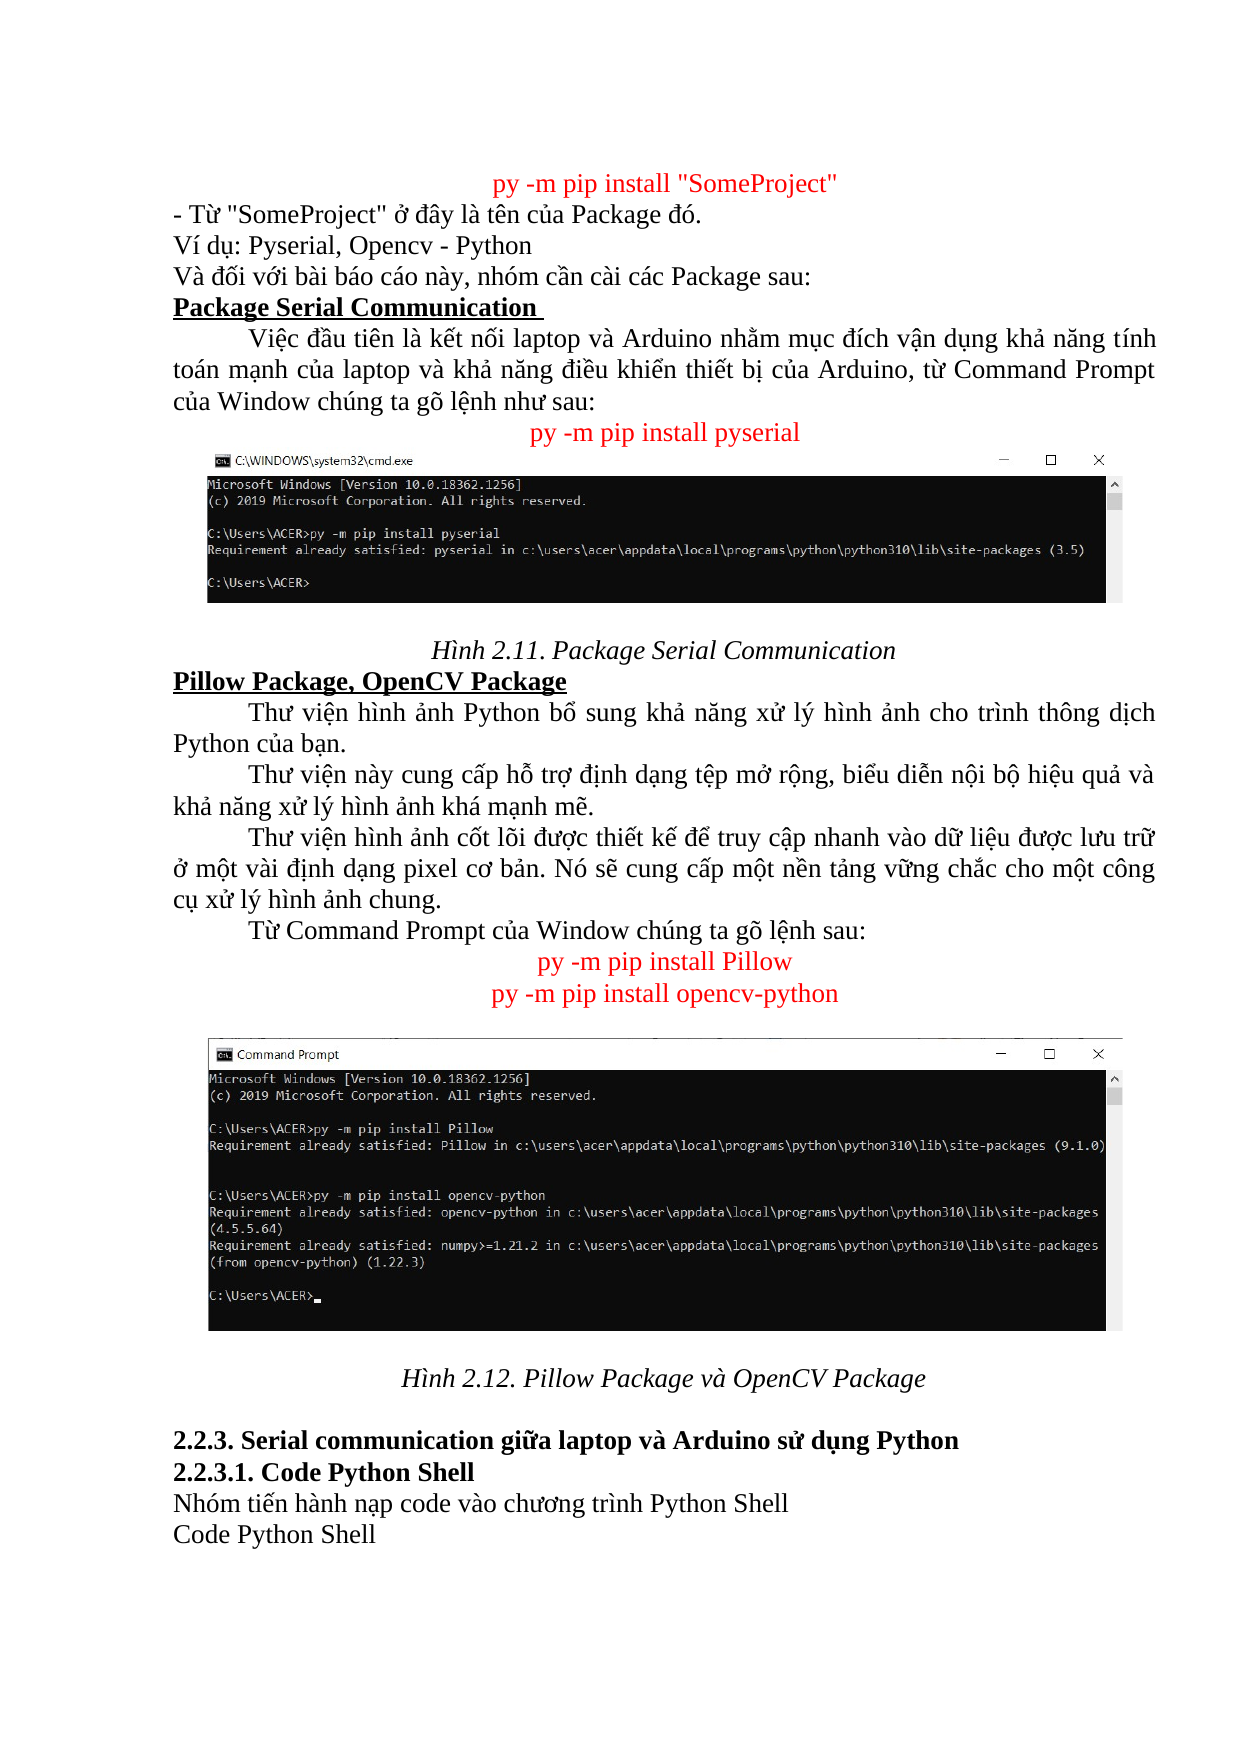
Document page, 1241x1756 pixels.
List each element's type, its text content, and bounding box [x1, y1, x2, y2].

text py -m pip install Pillow [173, 946, 1157, 977]
text - Từ "SomeProject" ở đây là tên của Package đó. [173, 198, 1157, 229]
text Từ Command Prompt của Window chúng ta gõ lệnh sau: [173, 914, 1157, 946]
text Ví dụ: Pyserial, Opencv - Python [173, 229, 1157, 260]
picture [207, 447, 1123, 603]
text Việc đầu tiên là kết nối laptop và Arduino nhằm mục đích vận dụng khả năng tính toán mạnh của laptop và khả năng điều khiển thiết bị của Arduino, từ Command Prompt của Window chúng ta gõ lệnh như sau: [173, 322, 1157, 416]
text Và đối với bài báo cáo này, nhóm cần cài các Package sau: [173, 260, 1157, 291]
text 2.2.3.1. Code Python Shell [173, 1456, 1157, 1487]
text Thư viện hình ảnh cốt lõi được thiết kế để truy cập nhanh vào dữ liệu được lưu trữ ở một vài định dạng pixel cơ bản. Nó sẽ cung cấp một nền tảng vững chắc cho một công cụ xử lý hình ảnh chung. [173, 821, 1157, 914]
text Hình 2.11. Package Serial Communication [173, 634, 1157, 665]
picture [207, 1038, 1123, 1331]
text Package Serial Communication [173, 291, 1157, 322]
text Pillow Package, OpenCV Package [173, 665, 1157, 696]
text py -m pip install "SomeProject" [173, 167, 1157, 198]
text Thư viện này cung cấp hỗ trợ định dạng tệp mở rộng, biểu diễn nội bộ hiệu quả và khả năng xử lý hình ảnh khá mạnh mẽ. [173, 759, 1157, 821]
text Code Python Shell [173, 1518, 1157, 1549]
text py -m pip install opencv-python [173, 977, 1157, 1008]
text Hình 2.12. Pillow Package và OpenCV Package [173, 1362, 1157, 1393]
text 2.2.3. Serial communication giữa laptop và Arduino sử dụng Python [173, 1424, 1157, 1456]
text Thư viện hình ảnh Python bổ sung khả năng xử lý hình ảnh cho trình thông dịch Python của bạn. [173, 696, 1157, 759]
text Nhóm tiến hành nạp code vào chương trình Python Shell [173, 1487, 1157, 1518]
text py -m pip install pyserial [173, 416, 1157, 447]
